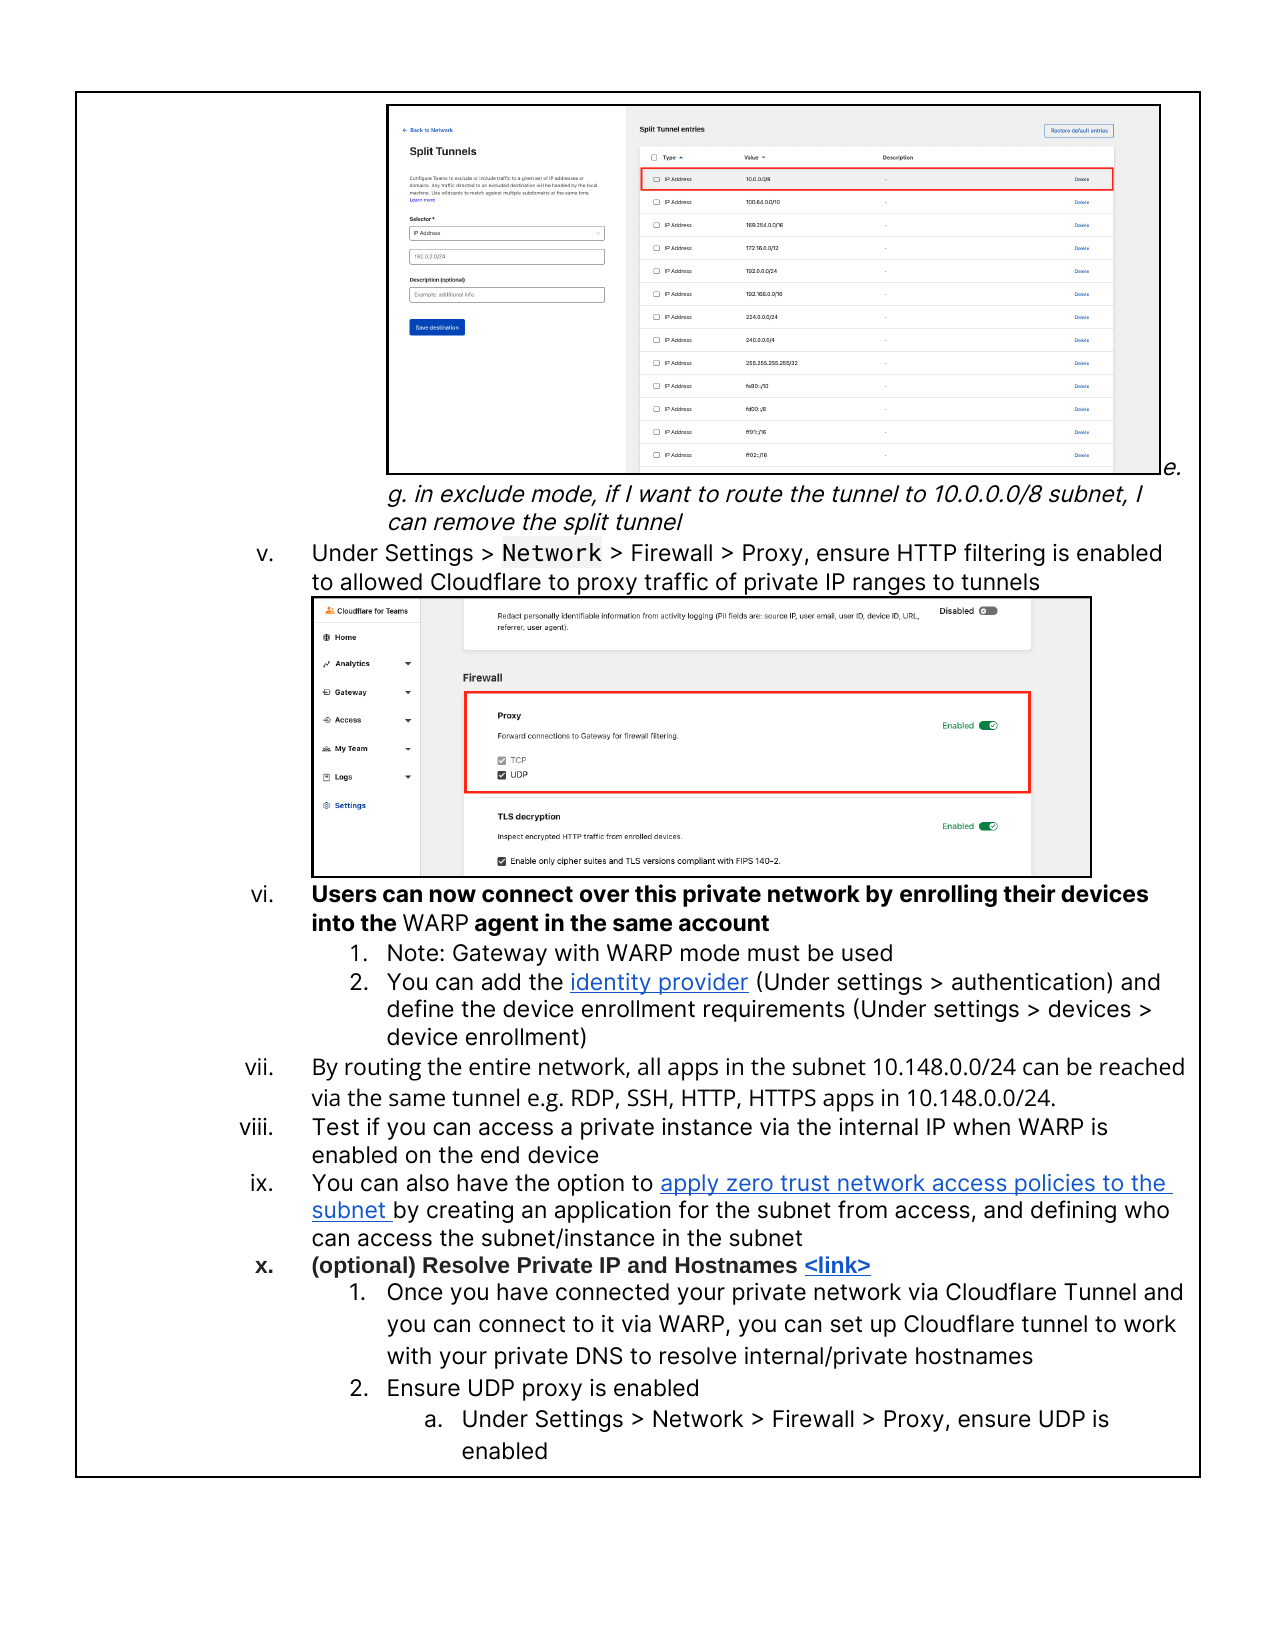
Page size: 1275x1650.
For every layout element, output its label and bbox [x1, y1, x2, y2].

table_cell [77, 93, 1199, 1476]
picture [314, 598, 1090, 876]
picture [389, 106, 1159, 473]
